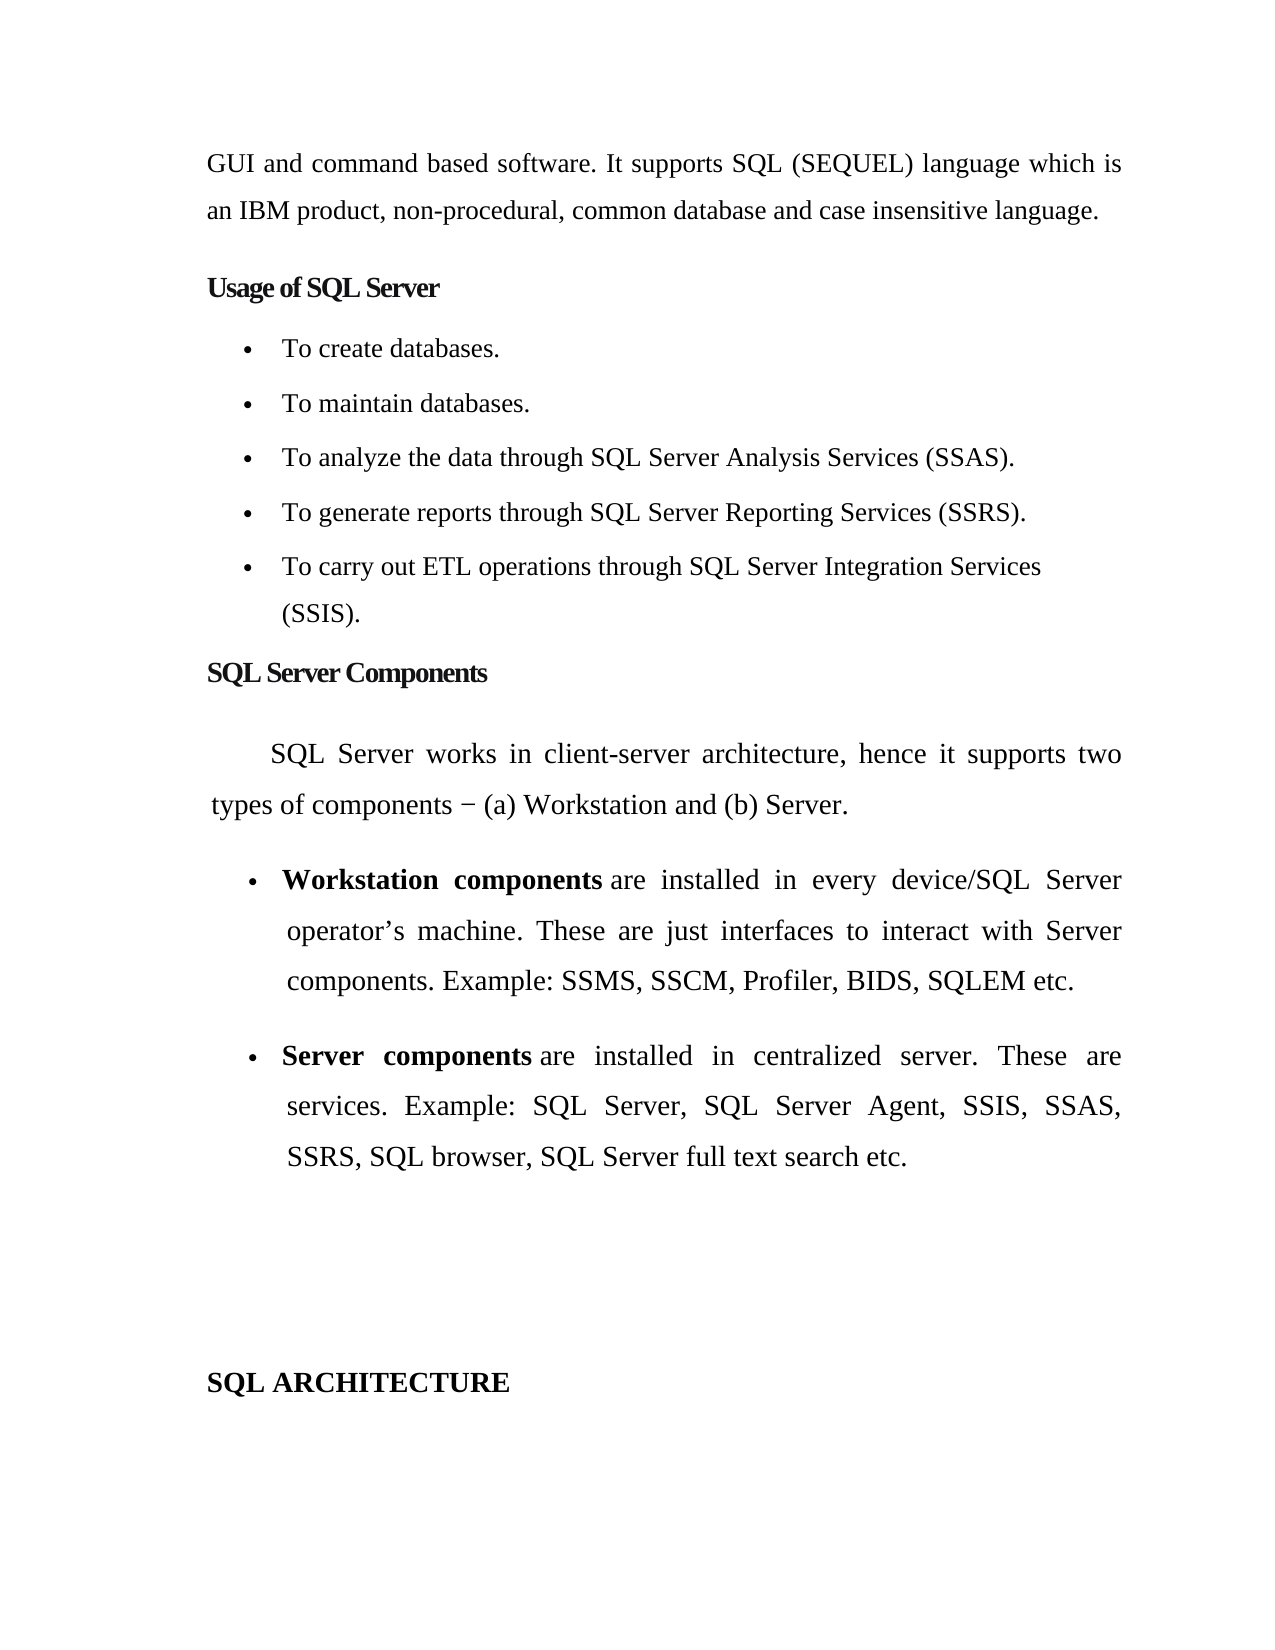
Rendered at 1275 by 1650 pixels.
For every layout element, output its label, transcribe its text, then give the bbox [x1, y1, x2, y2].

list To carry out ETL operations through SQL Server Integration Services (SSIS). [244, 551, 1127, 628]
text SQL Server works in client-server architecture, hence it supports two types of components − (a) Workstation and (b) Server. [211, 737, 1123, 821]
list Workstation components are installed in every device/SQL Server operator’s machine. These are just interfaces to interact with Server components. Example: SSMS, SSCM, Profiler, BIDS, SQLEM etc. [249, 862, 1122, 996]
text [207, 148, 1123, 225]
list Server components are installed in centralized server. These are services. Example: SQL Server, SQL Server Agent, SSIS, SSAS, SSRS, SQL browser, SQL Server full text search etc. [249, 1038, 1122, 1172]
list To create databases. [244, 333, 1127, 364]
text SQL ARCHITECTURE [207, 1365, 1122, 1398]
list To maintain databases. [244, 387, 1127, 418]
list To analyze the data through SQL Server Analysis Services (SSAS). [244, 442, 1127, 473]
subtitle Usage of SQL Server [207, 266, 1122, 303]
subtitle SQL Server Components [207, 652, 1122, 689]
list To generate reports through SQL Server Reporting Services (SSRS). [244, 496, 1127, 527]
